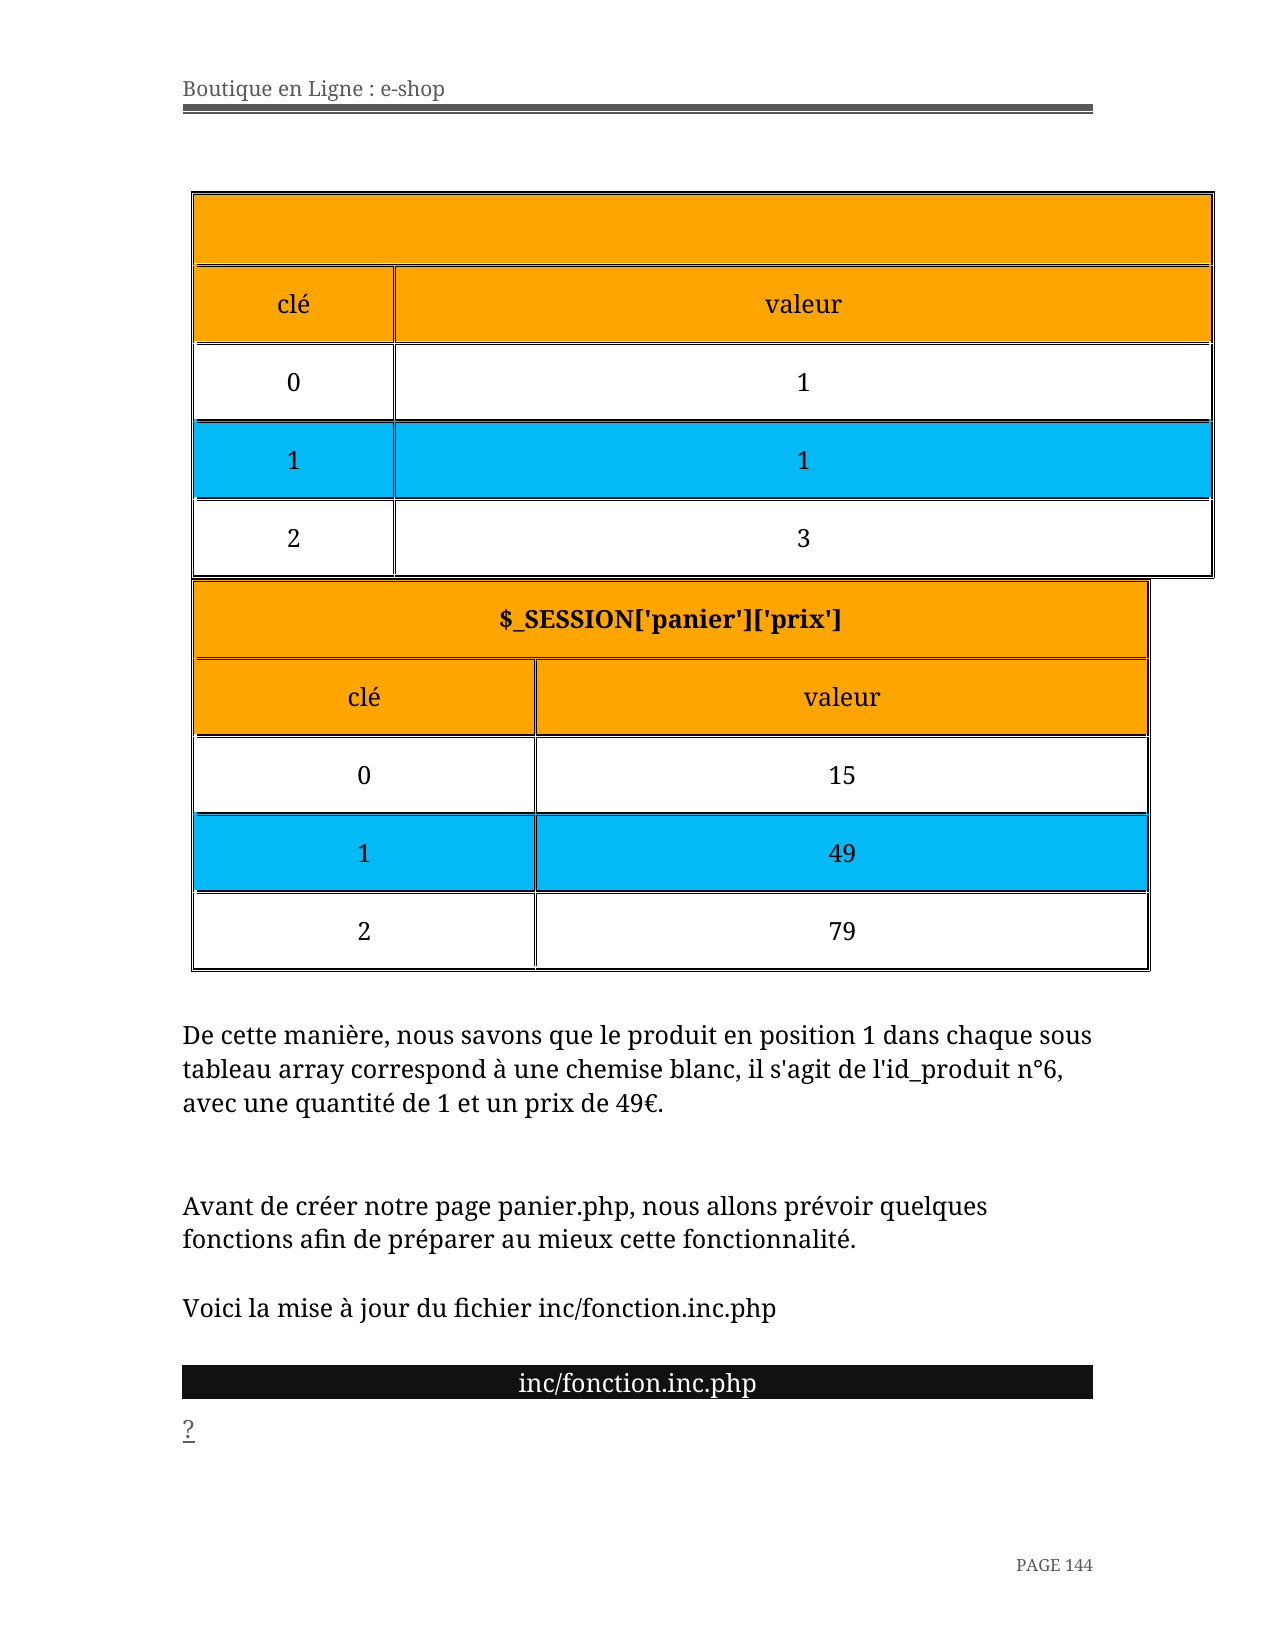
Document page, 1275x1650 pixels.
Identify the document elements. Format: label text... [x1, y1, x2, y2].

text ? [182, 1412, 1093, 1446]
table_cell valeur [536, 656, 1148, 734]
table_cell 3 [395, 497, 1212, 575]
table_cell 1 [194, 812, 534, 890]
table_cell clé [194, 264, 393, 341]
table_cell 2 [194, 890, 536, 968]
table_cell 0 [194, 734, 534, 812]
text inc/fonction.inc.php [182, 1365, 1093, 1399]
table_cell 15 [537, 734, 1148, 812]
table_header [194, 195, 1211, 263]
table_cell 2 [194, 497, 395, 575]
table_cell clé [194, 656, 536, 734]
table_cell 49 [537, 812, 1148, 890]
table_cell 1 [396, 341, 1212, 419]
table_cell 0 [194, 341, 393, 419]
table_header $_SESSION['panier']['prix'] [194, 582, 1147, 656]
table_cell 1 [194, 419, 393, 497]
table_cell valeur [396, 264, 1212, 341]
table_cell 79 [536, 890, 1148, 968]
text De cette manière, nous savons que le produit en position 1 dans chaque sous tableau array correspond à une chemise blanc, il s'agit de l'id_produit n°6, avec une quantité de 1 et un prix de 49€. Avant de créer notre page panier.php, nous allons prévoir quelques fonctions afin de préparer au mieux cette fonctionnalité. Voici la mise à jour du fichier inc/fonction.inc.php [182, 984, 1093, 1353]
table_cell 1 [396, 419, 1212, 497]
